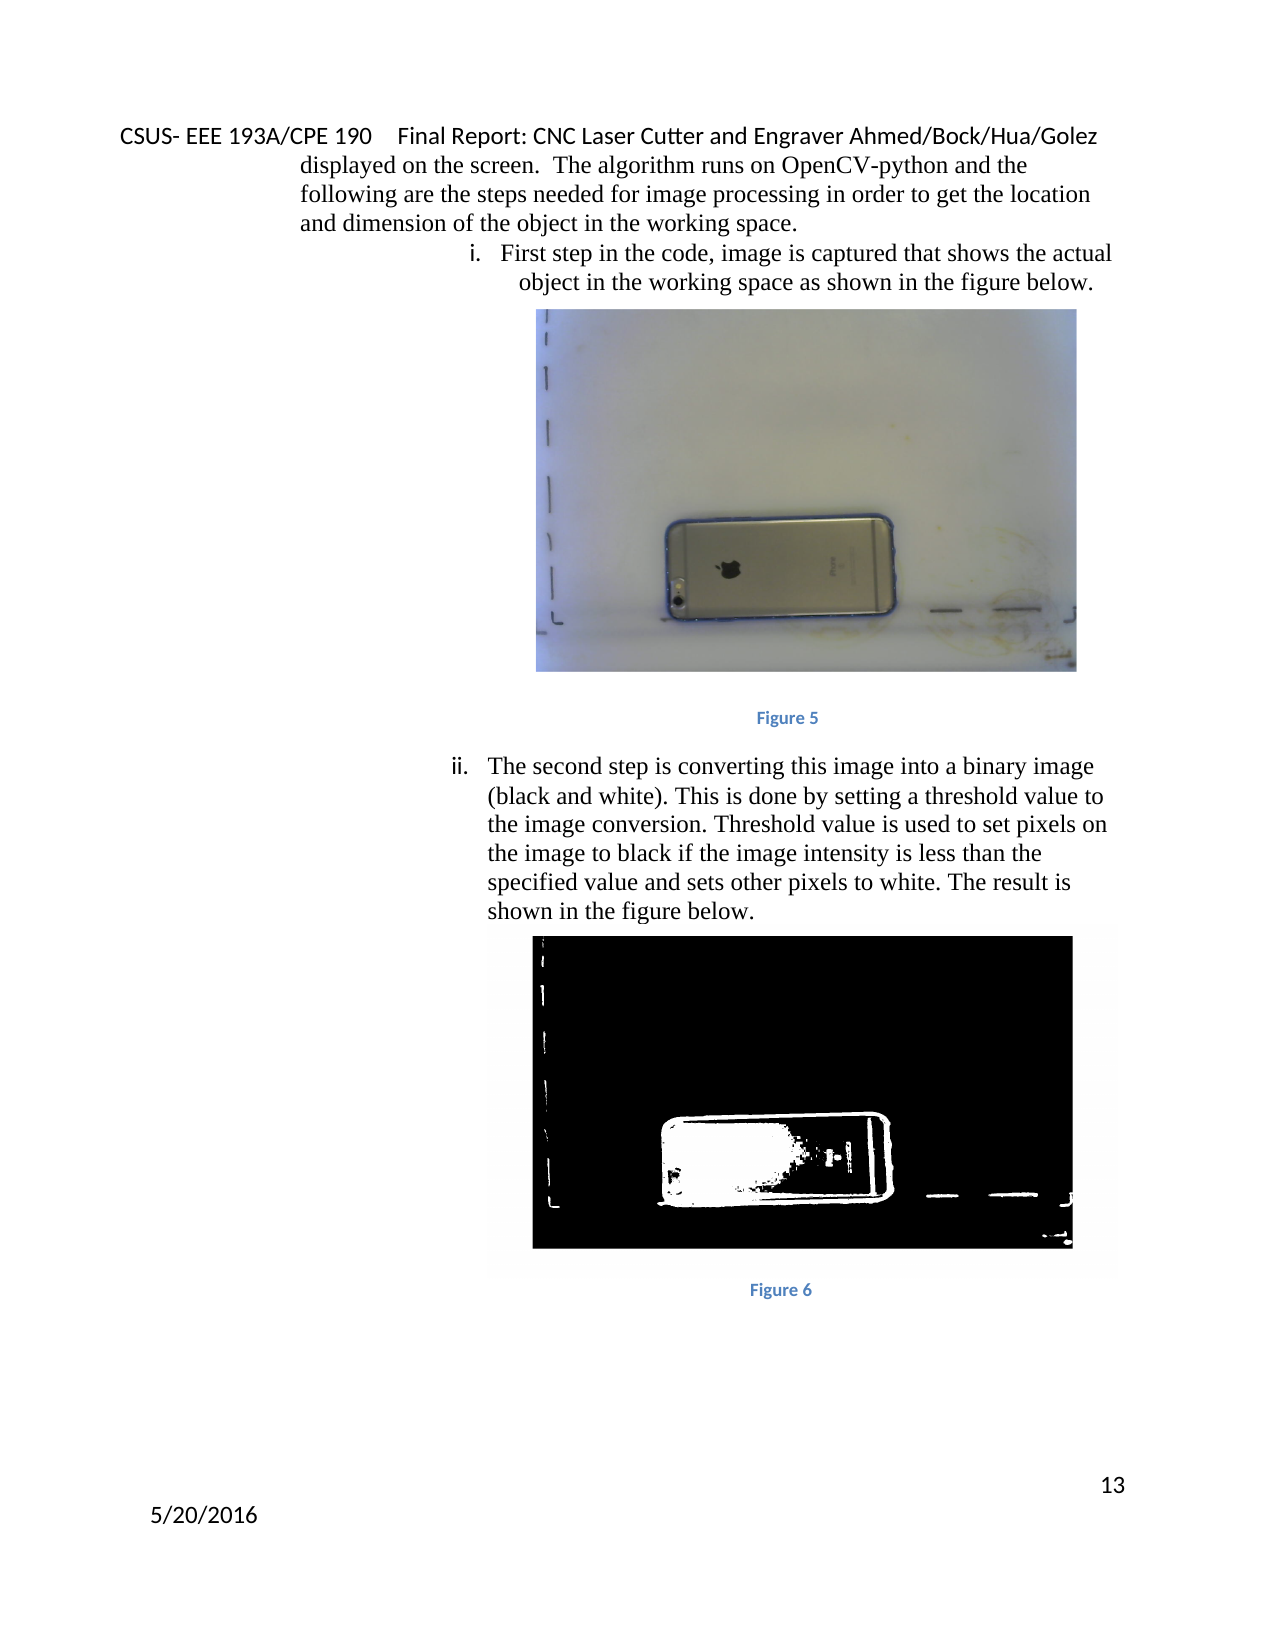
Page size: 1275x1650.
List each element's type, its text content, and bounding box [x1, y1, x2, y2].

picture [487, 924, 1118, 1279]
picture [490, 296, 1122, 707]
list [300, 151, 1125, 237]
